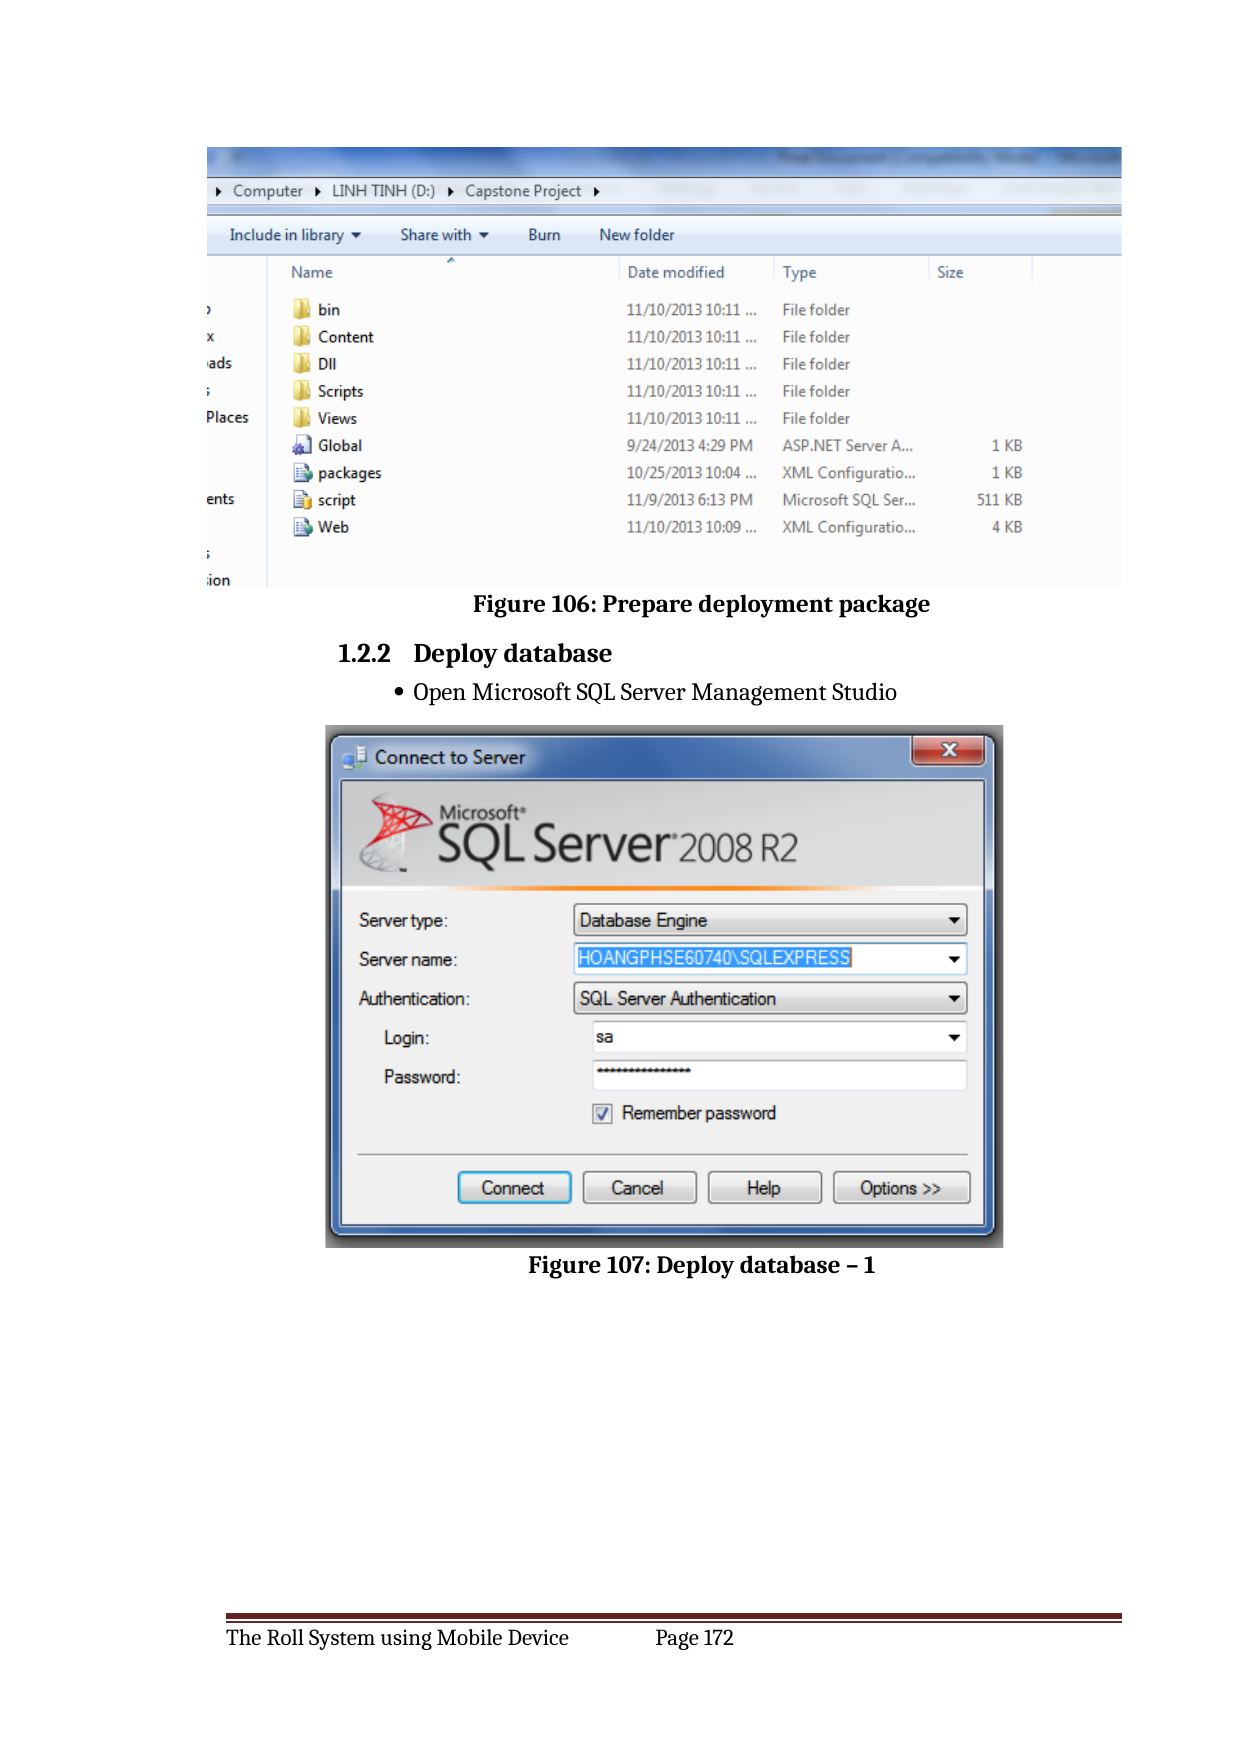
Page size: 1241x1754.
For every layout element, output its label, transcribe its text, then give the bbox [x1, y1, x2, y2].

picture [325, 725, 1004, 1248]
list Open Microsoft SQL Server Management Studio [394, 678, 1122, 706]
subtitle Deploy database [338, 638, 1122, 669]
picture [207, 147, 1122, 587]
